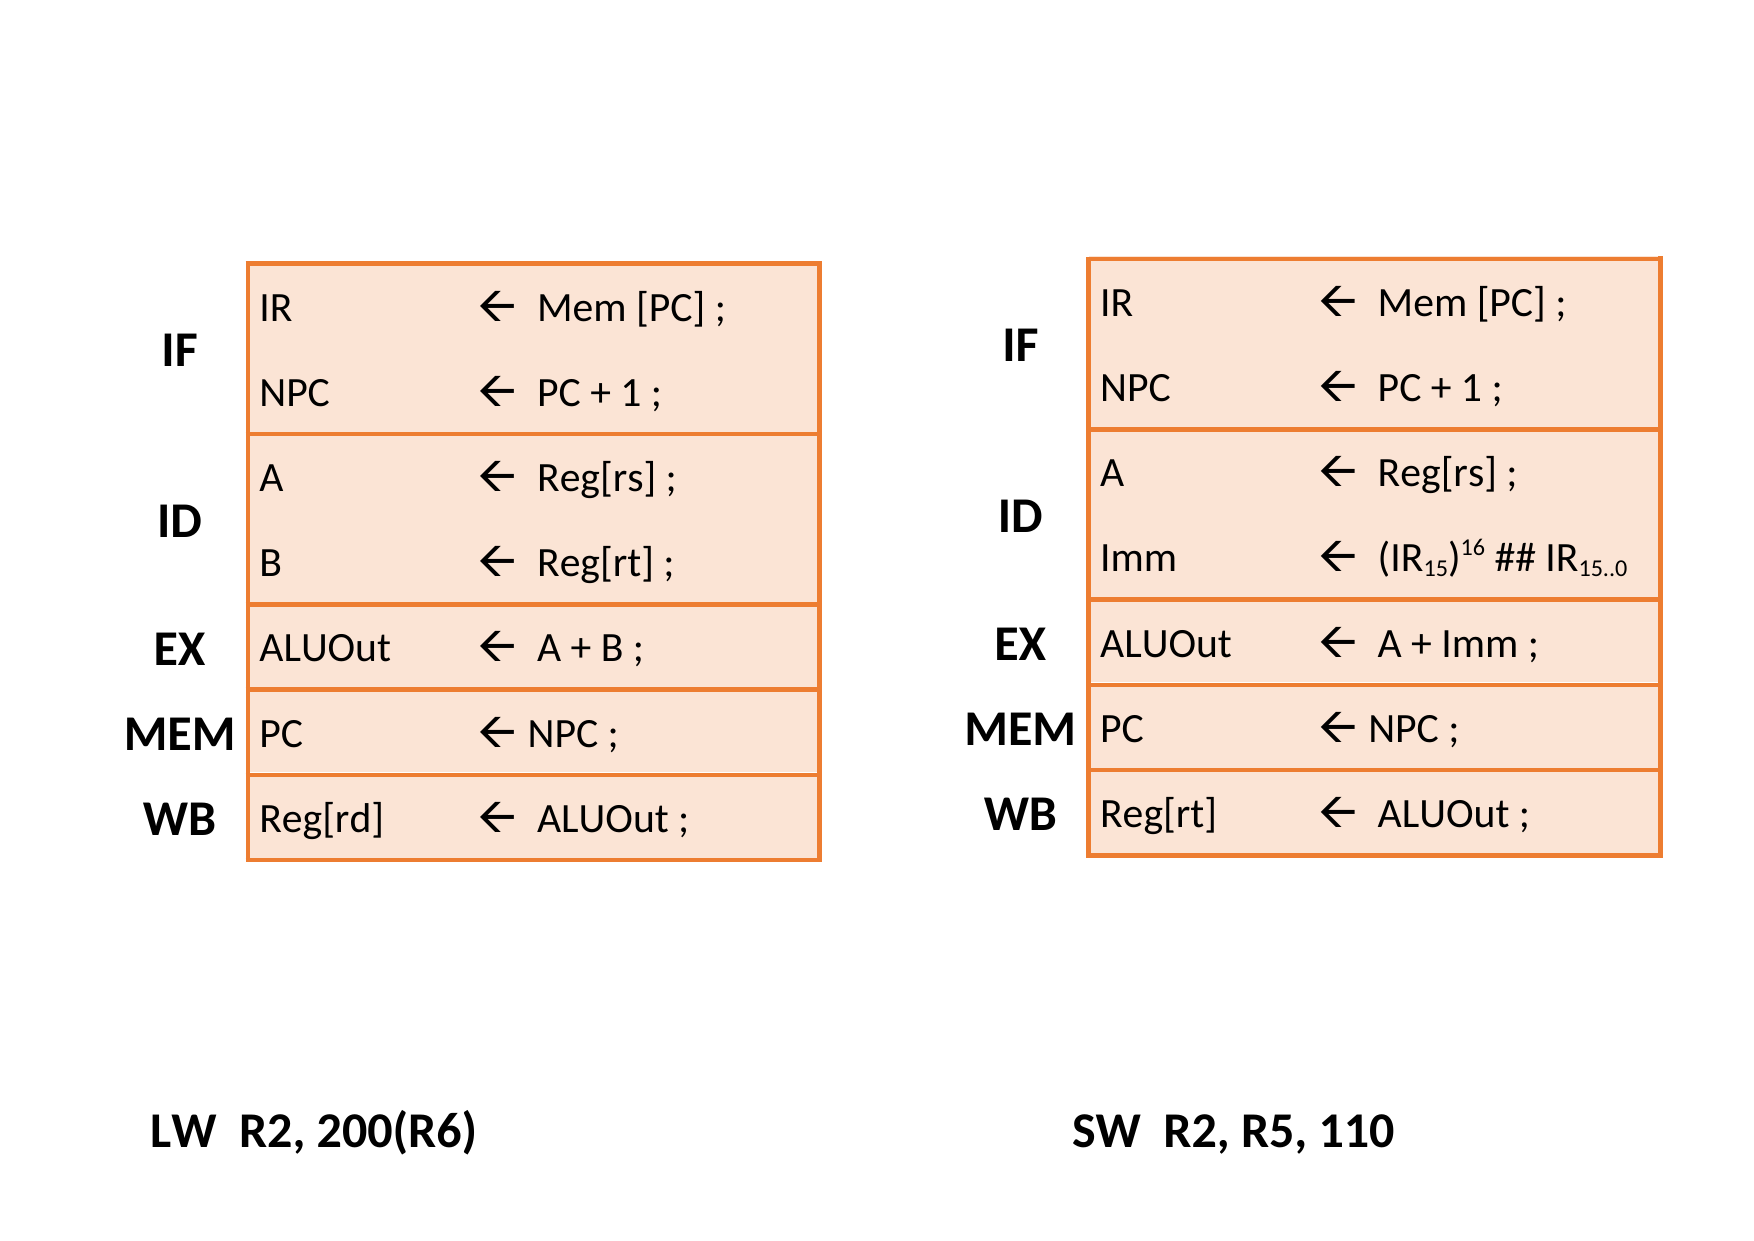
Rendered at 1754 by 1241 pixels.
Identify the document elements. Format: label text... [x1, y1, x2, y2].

table_cell (IR15)16 ## IR15..0 [1306, 512, 1658, 597]
table_cell ALUOut ; [1306, 772, 1658, 853]
table_cell Reg[rt] ; [465, 517, 817, 602]
table_cell A + B ; [465, 607, 817, 687]
table_header Mem [PC] ; [1306, 261, 1658, 342]
table_cell PC + 1 ; [465, 346, 817, 432]
table_cell PC [1091, 687, 1306, 768]
table_cell ALUOut ; [465, 777, 817, 858]
table_header IR [1091, 261, 1306, 342]
table_cell EX [951, 597, 1086, 682]
table_cell Reg[rd] [250, 777, 465, 858]
table_cell EX [111, 602, 246, 687]
table_cell WB [111, 773, 246, 858]
table_cell NPC ; [1306, 687, 1658, 768]
table_cell WB [951, 768, 1086, 853]
table_cell Imm [1091, 512, 1306, 597]
table_cell PC [250, 692, 465, 772]
table_cell B [250, 517, 465, 602]
table_cell PC + 1 ; [1306, 342, 1658, 427]
table_header IF [951, 256, 1089, 427]
table_cell ALUOut [1091, 602, 1306, 682]
table_cell Reg[rt] [1091, 772, 1306, 853]
table_cell A [250, 436, 465, 517]
table_cell NPC [250, 346, 465, 432]
table_cell MEM [951, 683, 1086, 768]
table_cell A + Imm ; [1306, 602, 1658, 682]
list LW R2, 200(R6) SW R2, R5, 110 [150, 1099, 1679, 1160]
table_cell MEM [111, 687, 246, 772]
table_cell NPC [1091, 342, 1306, 427]
table_cell Reg[rs] ; [465, 436, 817, 517]
table_cell ALUOut [250, 607, 465, 687]
table_cell ID [111, 432, 246, 602]
table_header IF [111, 261, 246, 432]
table_cell ID [951, 427, 1086, 597]
table_cell Reg[rs] ; [1306, 432, 1658, 512]
table_header IR [250, 266, 465, 346]
table_cell NPC ; [465, 692, 817, 772]
table_header Mem [PC] ; [465, 266, 817, 346]
table_cell A [1091, 432, 1306, 512]
